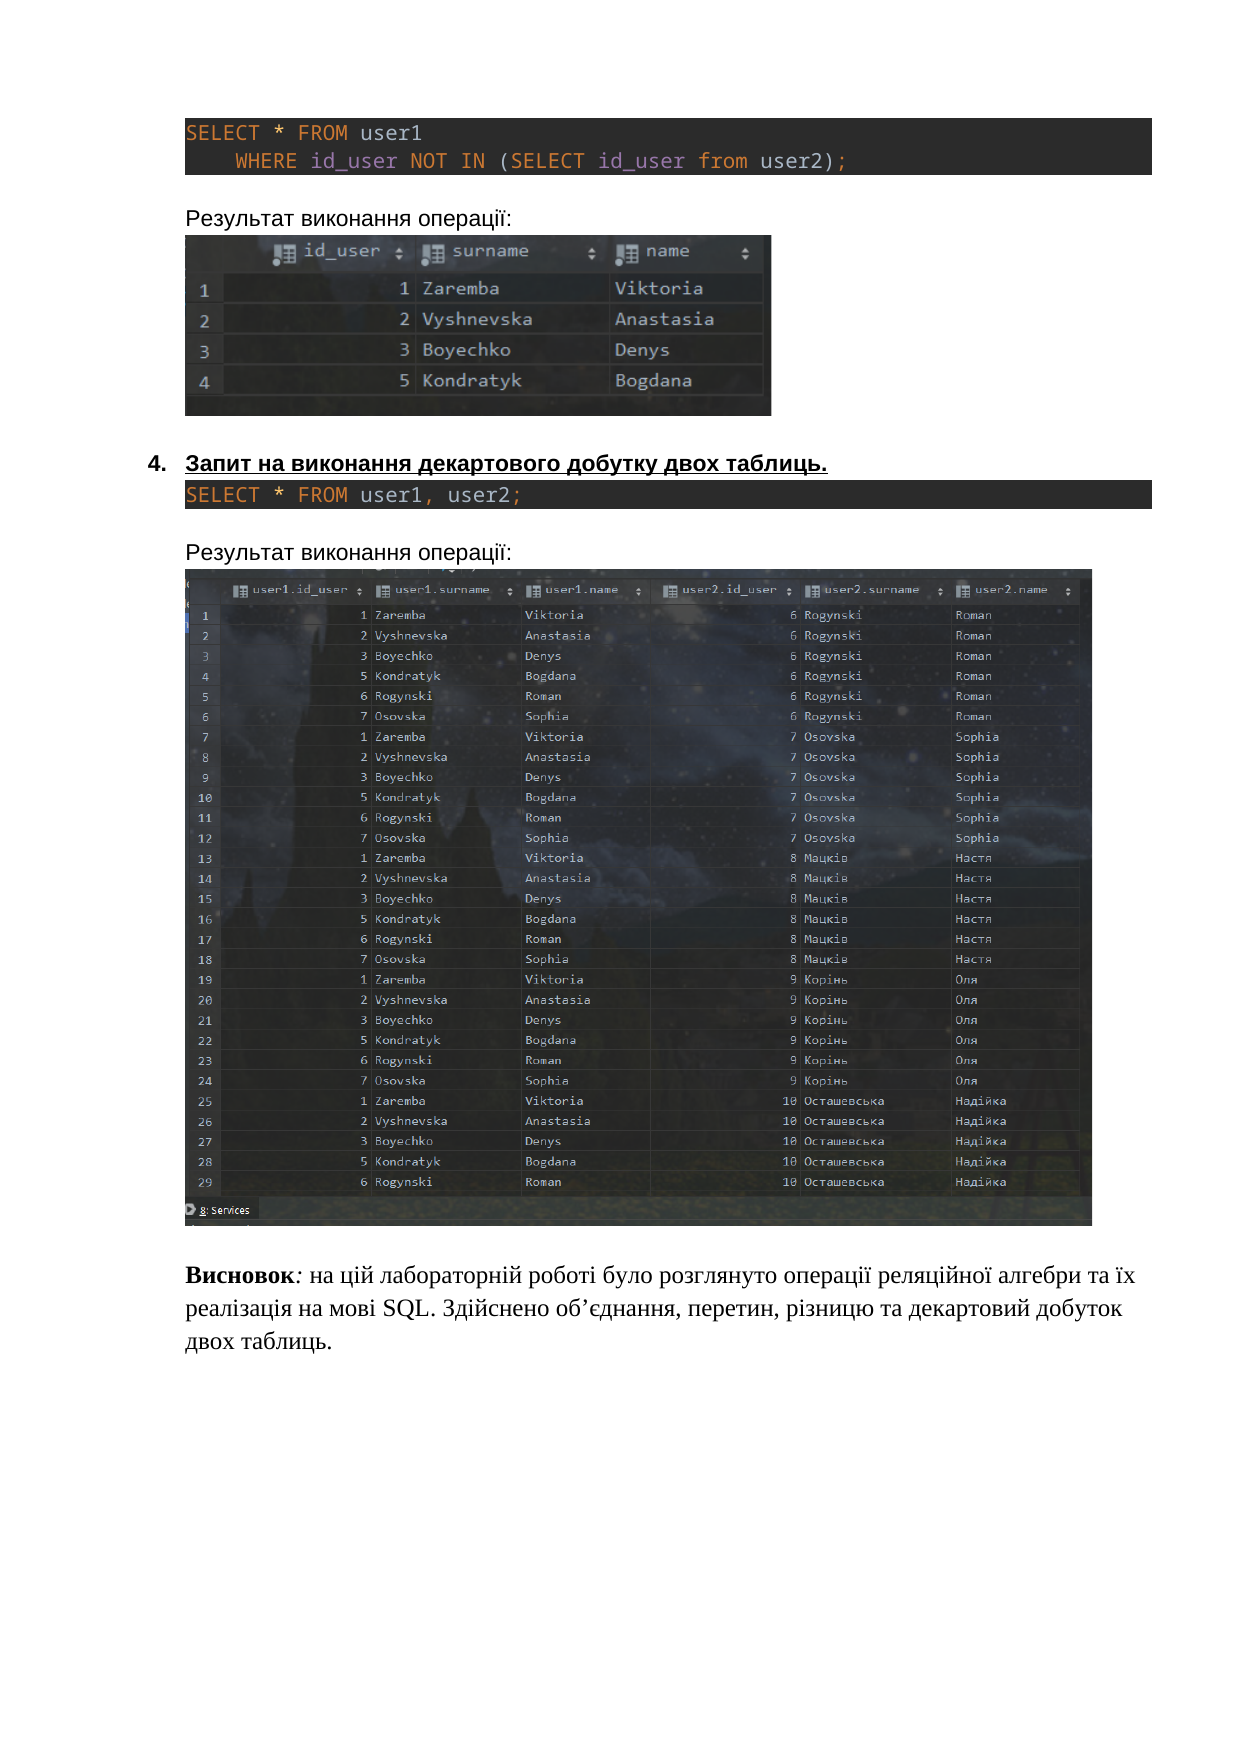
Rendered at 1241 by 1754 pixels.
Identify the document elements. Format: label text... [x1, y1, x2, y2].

list Висновок: на цій лабораторній роботі було розглянуто операції реляційної алгебри та їх реалізація на мові SQL. Здійснено об’єднання, перетин, різницю та декартовий добуток двох таблиць. [185, 1260, 1152, 1355]
list Результат виконання операції: [185, 205, 1152, 232]
list Результат виконання операції: [185, 539, 1152, 565]
text SELECT * FROM user1, user2; [185, 480, 1152, 509]
picture [185, 235, 772, 416]
picture [185, 569, 1093, 1226]
list Запит на виконання декартового добутку двох таблиць. [148, 450, 1152, 476]
text SELECT * FROM user1 WHERE id_user NOT IN (SELECT id_user from user2); [185, 118, 1152, 175]
